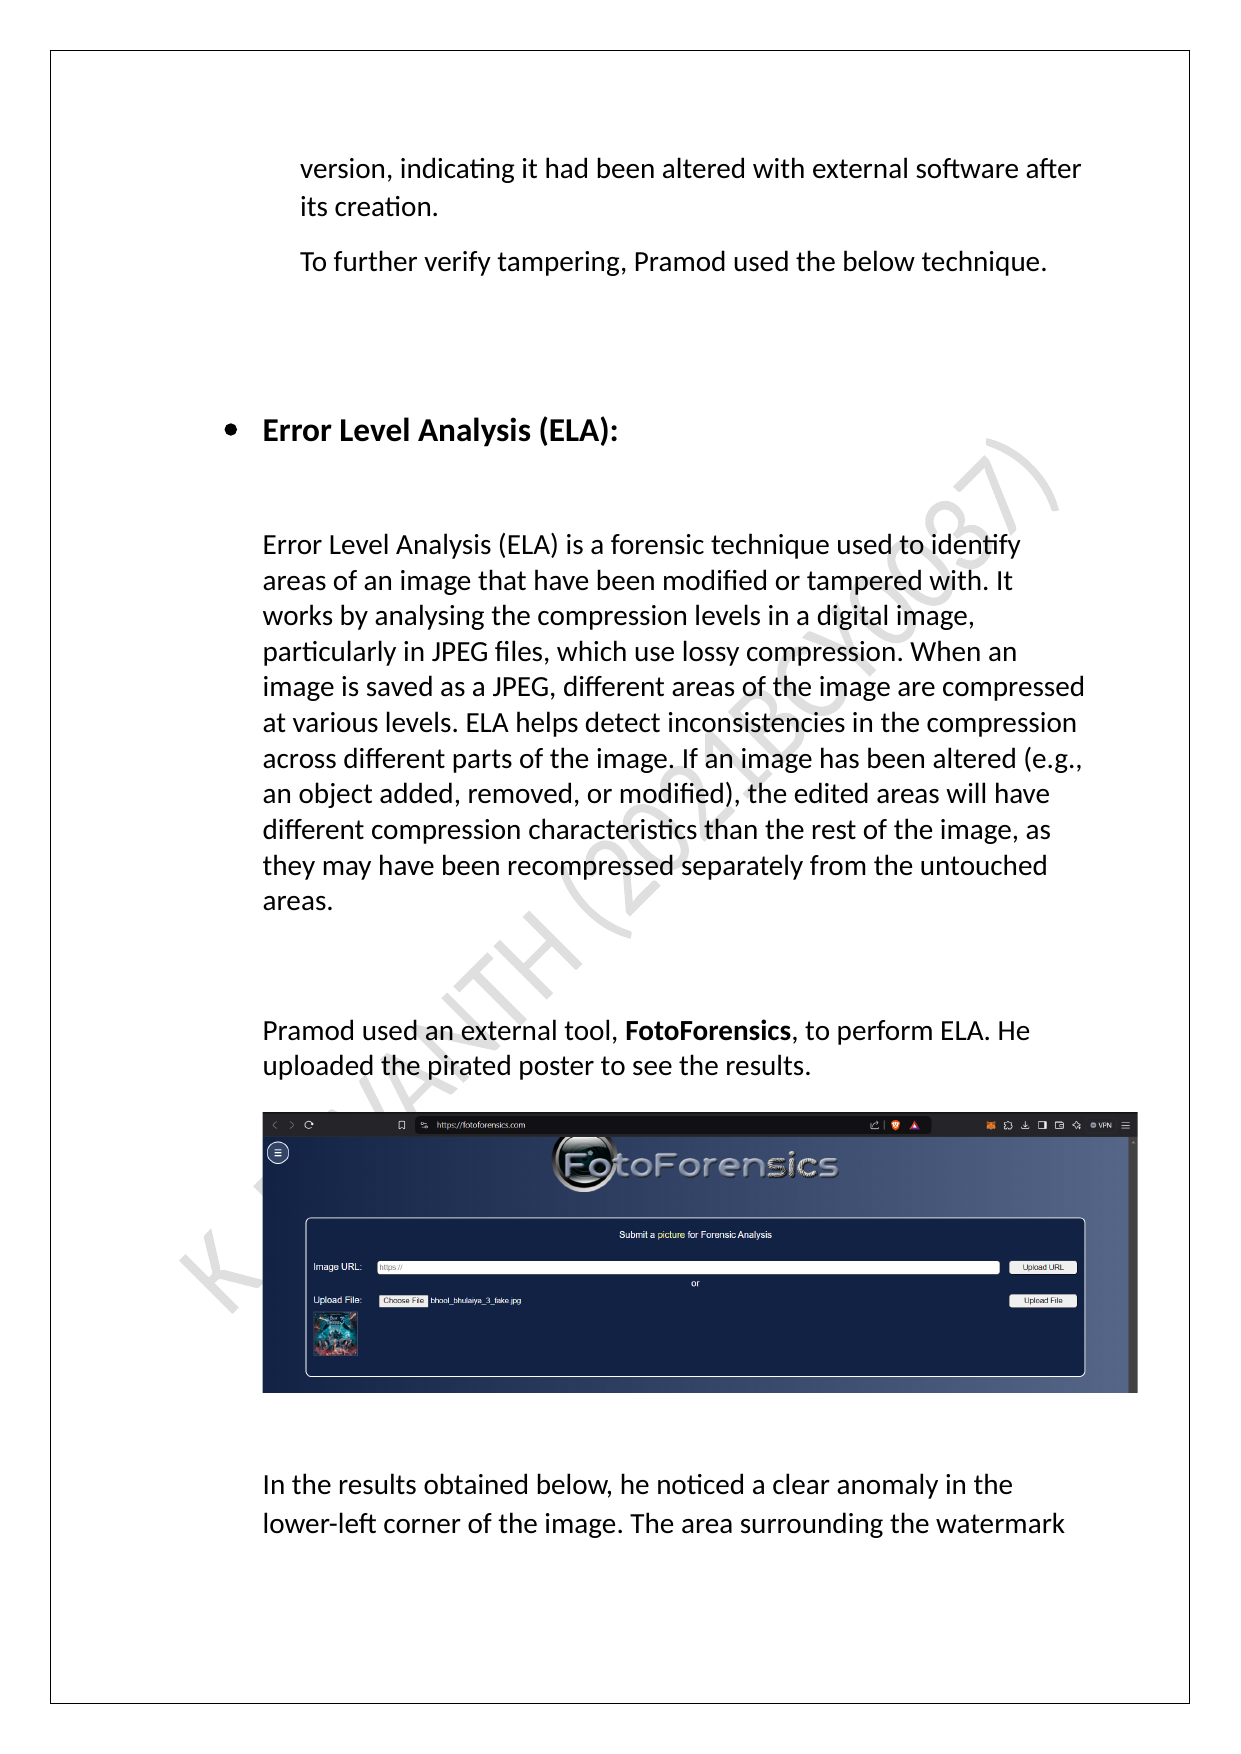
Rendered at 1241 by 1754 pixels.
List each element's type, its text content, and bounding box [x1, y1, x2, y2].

picture [262, 1112, 1138, 1393]
text To further verify tampering, Pramod used the below technique. [300, 243, 1090, 279]
text Error Level Analysis (ELA) is a forensic technique used to identify areas of an image that have been modified or tampered with. It works by analysing the compression levels in a digital image, particularly in JPEG files, which use lossy compression. When an image is saved as a JPEG, different areas of the image are compressed at various levels. ELA helps detect inconsistencies in the compression across different parts of the image. If an image has been altered (e.g., an object added, removed, or modified), the edited areas will have different compression characteristics than the rest of the image, as they may have been recompressed separately from the untouched areas. [262, 526, 1090, 918]
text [262, 1466, 1090, 1541]
list Error Level Analysis (ELA): [225, 409, 1090, 449]
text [300, 150, 1090, 224]
text Pramod used an external tool, FotoForensics, to perform ELA. He uploaded the pirated poster to see the results. [262, 1012, 1090, 1083]
